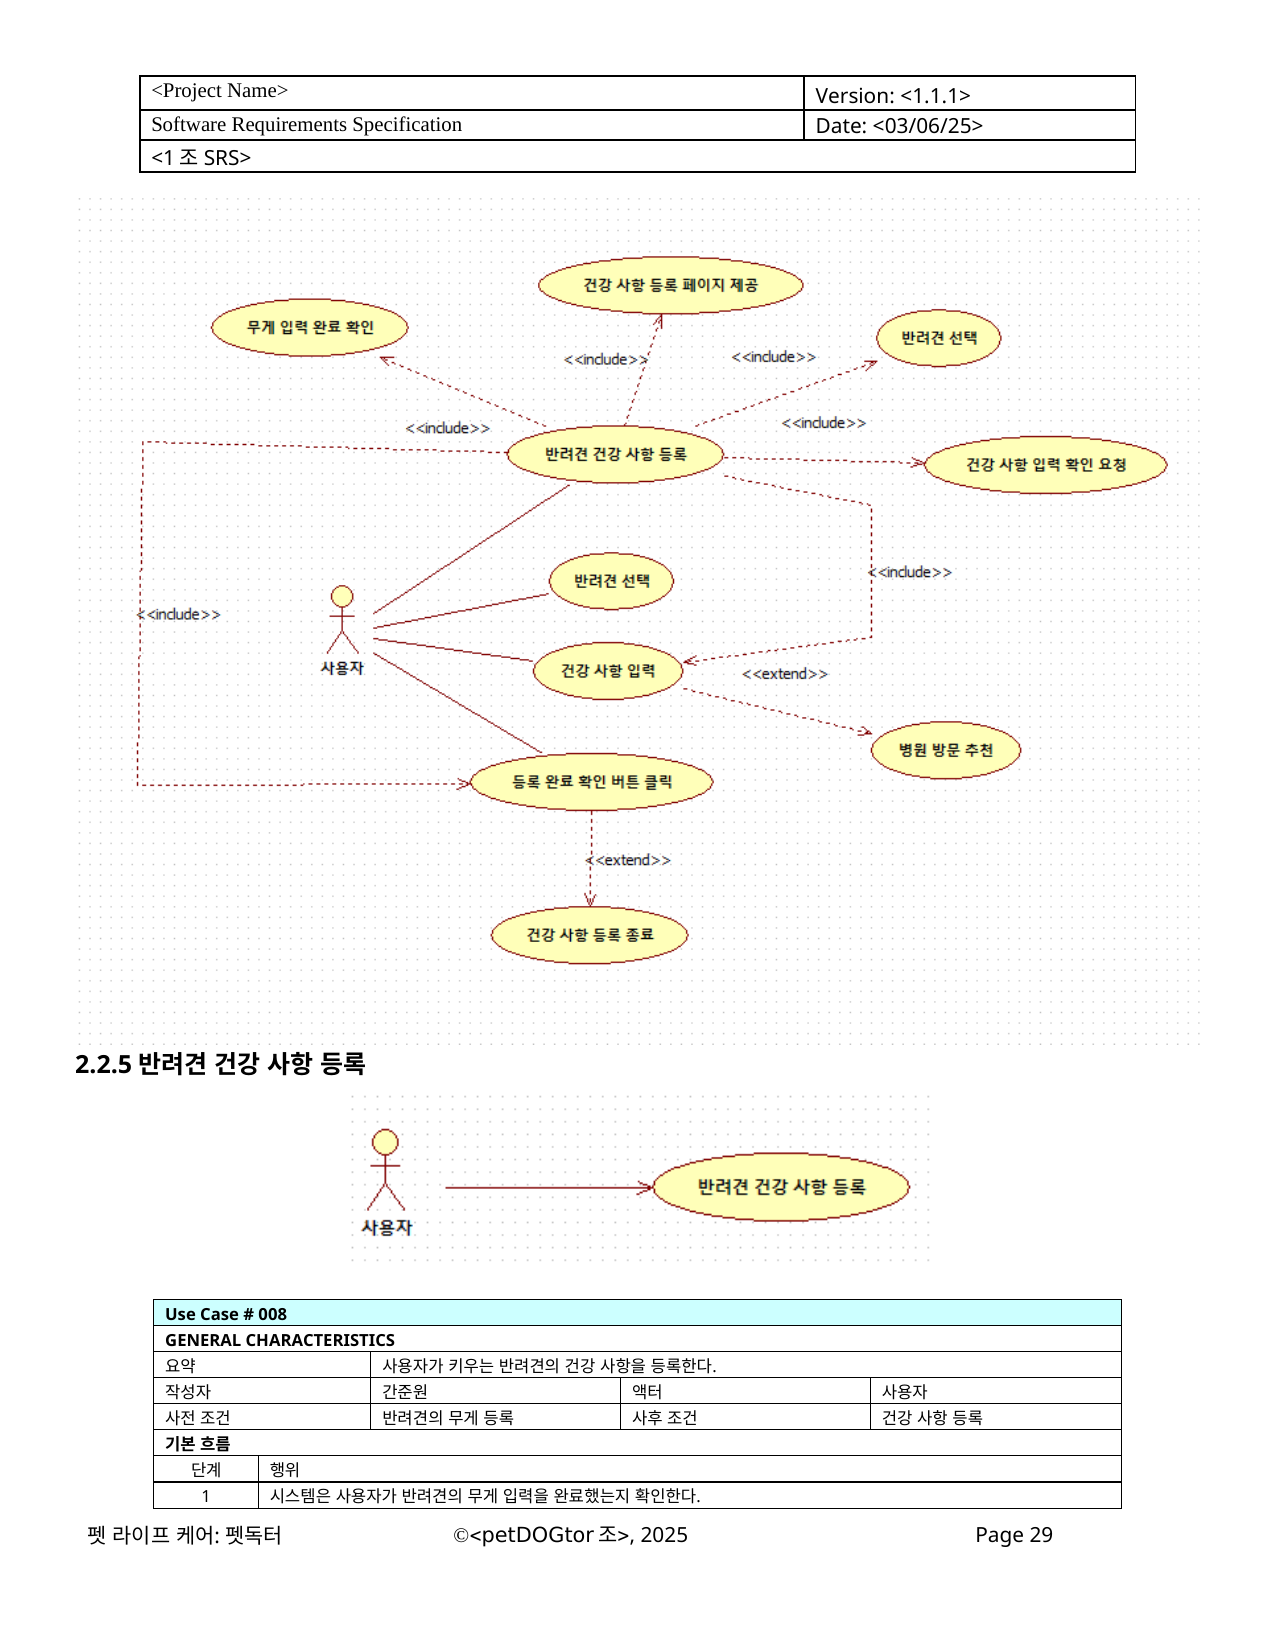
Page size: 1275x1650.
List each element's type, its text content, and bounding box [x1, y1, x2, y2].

table_cell 요약 [154, 1352, 370, 1377]
table_cell 사후 조건 [621, 1404, 870, 1429]
text 2.2.5 반려견 건강 사항 등록 [75, 1045, 1200, 1081]
table_cell 반려견의 무게 등록 [371, 1404, 620, 1429]
table_cell 단계 [154, 1456, 258, 1481]
table_cell 행위 [259, 1456, 1121, 1481]
table_cell 사전 조건 [154, 1404, 370, 1429]
table_cell 사용자가 키우는 반려견의 건강 사항을 등록한다. [371, 1352, 1121, 1377]
table_cell GENERAL CHARACTERISTICS [154, 1326, 1121, 1351]
table_cell 1 [154, 1483, 258, 1507]
table_cell 기본 흐름 [154, 1430, 1121, 1455]
table_cell 시스템은 사용자가 반려견의 무게 입력을 완료했는지 확인한다. [259, 1483, 1121, 1507]
table_cell 작성자 [154, 1378, 370, 1403]
table_header Use Case # 008 [154, 1300, 1121, 1325]
table_cell 간준원 [371, 1378, 620, 1403]
table_cell 사용자 [871, 1378, 1121, 1403]
table_cell 액터 [621, 1378, 870, 1403]
picture [75, 197, 1200, 1045]
picture [341, 1093, 934, 1266]
table_cell 건강 사항 등록 [871, 1404, 1121, 1429]
